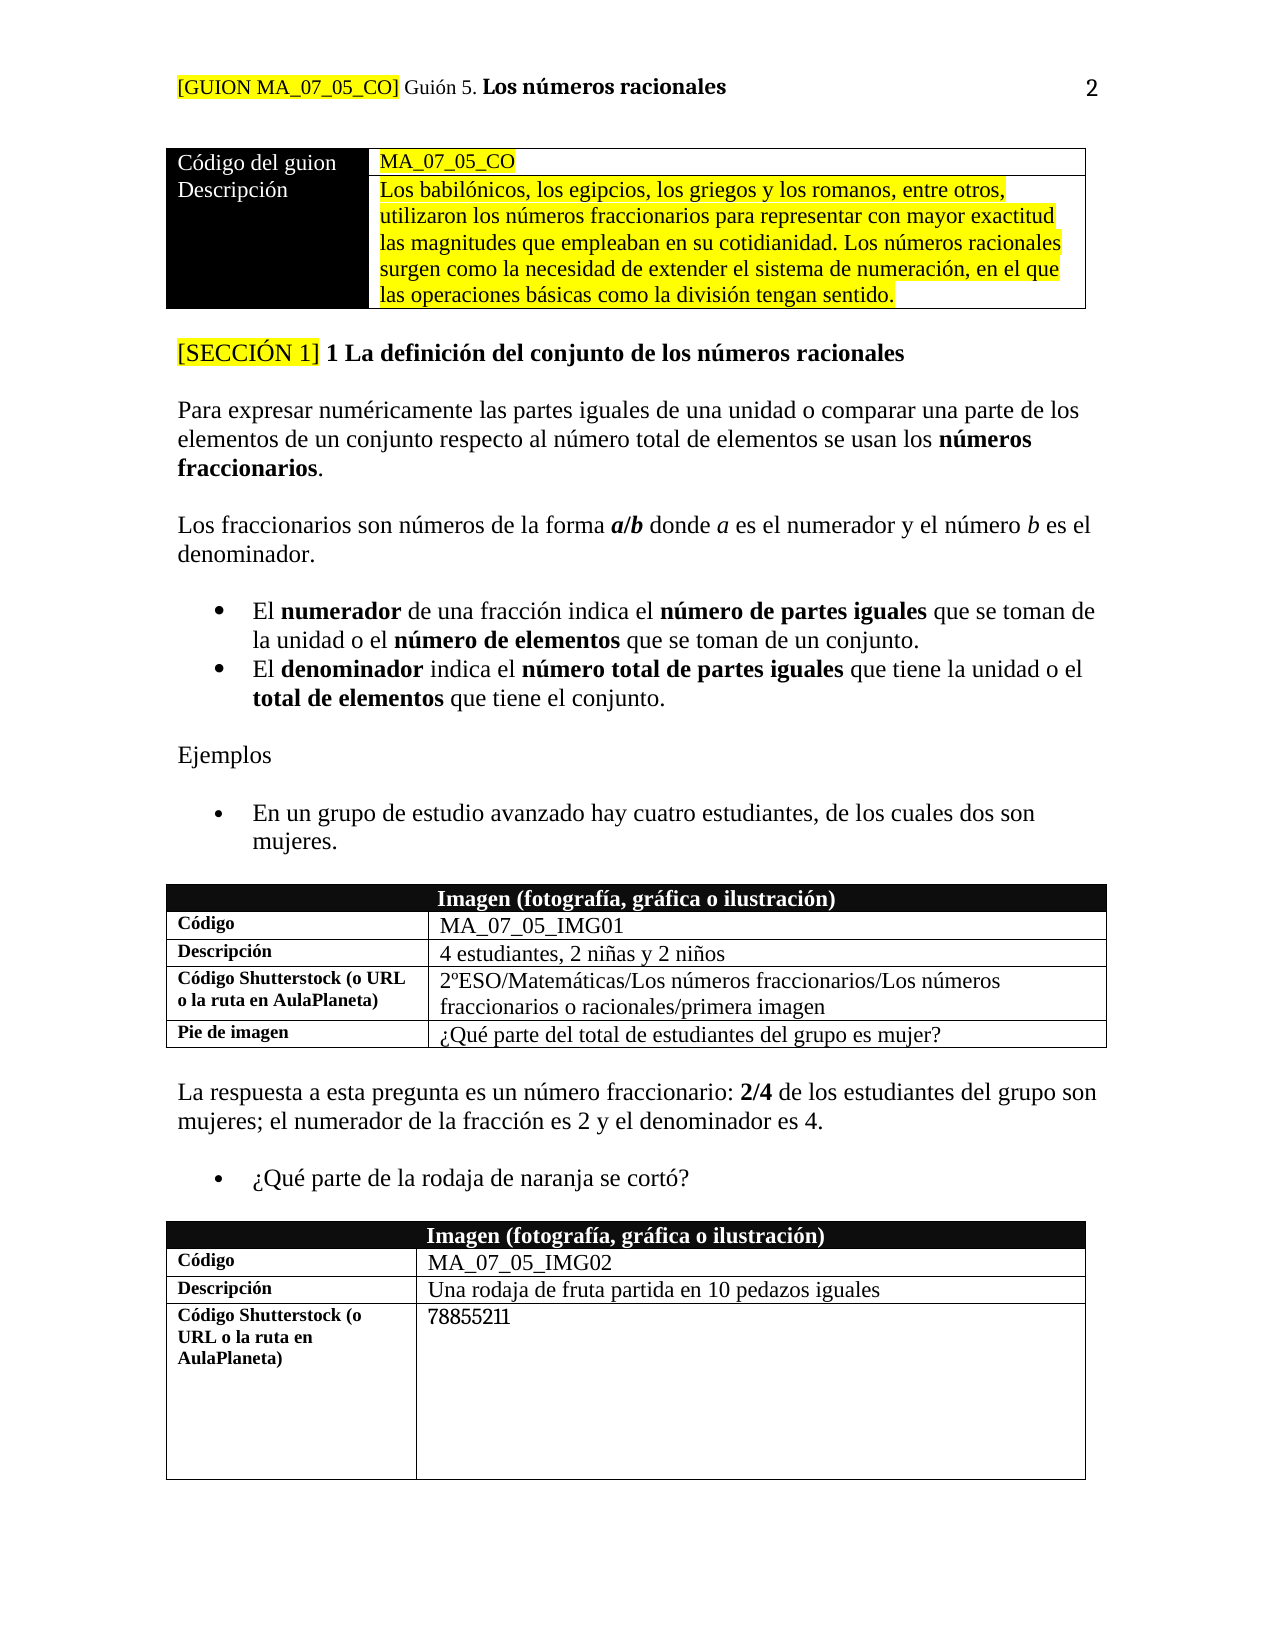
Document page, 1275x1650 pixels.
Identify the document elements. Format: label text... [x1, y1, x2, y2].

table_cell Pie de imagen [167, 1021, 428, 1047]
text Ejemplos [177, 740, 1098, 769]
list ¿Qué parte de la rodaja de naranja se cortó? [215, 1163, 1098, 1192]
table_cell Código [167, 1249, 416, 1276]
table_cell Código Shutterstock (o URL o la ruta en AulaPlaneta) [167, 967, 428, 1020]
table_cell Código [167, 912, 428, 939]
table_cell 2ºESO/Matemáticas/Los números fraccionarios/Los números fraccionarios o racionales/primera imagen [429, 967, 1106, 1020]
table_cell Una rodaja de fruta partida en 10 pedazos iguales [417, 1277, 1085, 1303]
table_cell MA_07_05_IMG01 [429, 912, 1106, 939]
table_cell Código Shutterstock (o URL o la ruta en AulaPlaneta) [167, 1304, 416, 1479]
table_cell Descripción [167, 1277, 416, 1303]
table_cell MA_07_05_CO [369, 149, 1085, 175]
text [SECCIÓN 1] 1 La definición del conjunto de los números racionales [319, 338, 1098, 366]
table_cell Código del guion [167, 149, 368, 175]
table_cell Descripción [167, 940, 428, 966]
table_cell Descripción [167, 176, 368, 308]
table_cell Los babilónicos, los egipcios, los griegos y los romanos, entre otros, utilizaron los números fraccionarios para representar con mayor exactitud las magnitudes que empleaban en su cotidianidad. Los números racionales surgen como la necesidad de extender el sistema de numeración, en el que las operaciones básicas como la división tengan sentido. [369, 176, 1085, 308]
list El numerador de una fracción indica el número de partes iguales que se toman de la unidad o el número de elementos que se toman de un conjunto. [215, 596, 1098, 654]
table_cell 78855211 [417, 1304, 1085, 1479]
list El denominador indica el número total de partes iguales que tiene la unidad o el total de elementos que tiene el conjunto. [215, 654, 1098, 711]
table_header Imagen (fotografía, gráfica o ilustración) [167, 1222, 1085, 1248]
text La respuesta a esta pregunta es un número fraccionario: 2/4 de los estudiantes del grupo son mujeres; el numerador de la fracción es 2 y el denominador es 4. [177, 1077, 1098, 1134]
table_cell ¿Qué parte del total de estudiantes del grupo es mujer? [429, 1021, 1106, 1047]
table_cell MA_07_05_IMG02 [417, 1249, 1085, 1276]
table_cell 4 estudiantes, 2 niñas y 2 niños [429, 940, 1106, 966]
list En un grupo de estudio avanzado hay cuatro estudiantes, de los cuales dos son mujeres. [215, 798, 1098, 855]
text Los fraccionarios son números de la forma a/b donde a es el numerador y el número b es el denominador. [177, 510, 1098, 568]
text Para expresar numéricamente las partes iguales de una unidad o comparar una parte de los elementos de un conjunto respecto al número total de elementos se usan los números fraccionarios. [177, 395, 1098, 481]
table_header Imagen (fotografía, gráfica o ilustración) [167, 885, 1106, 911]
